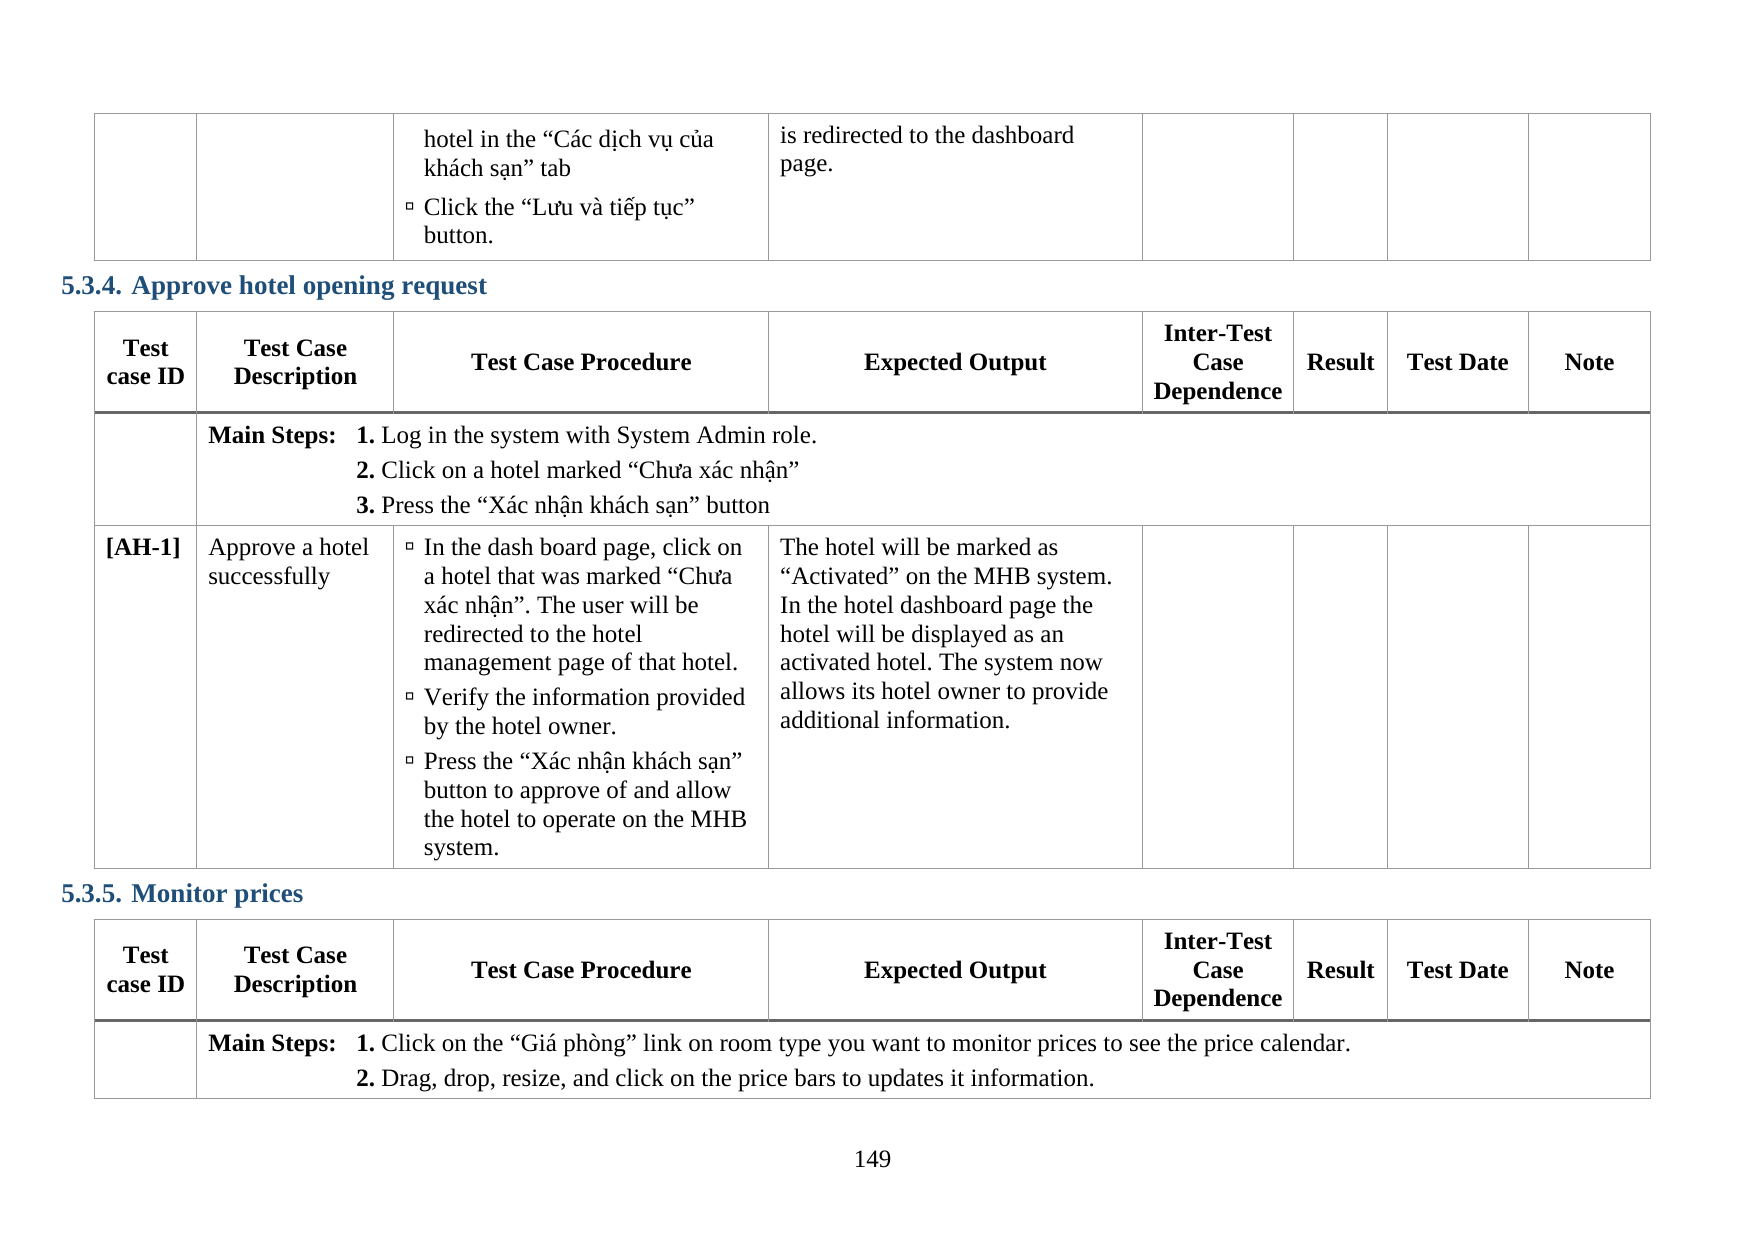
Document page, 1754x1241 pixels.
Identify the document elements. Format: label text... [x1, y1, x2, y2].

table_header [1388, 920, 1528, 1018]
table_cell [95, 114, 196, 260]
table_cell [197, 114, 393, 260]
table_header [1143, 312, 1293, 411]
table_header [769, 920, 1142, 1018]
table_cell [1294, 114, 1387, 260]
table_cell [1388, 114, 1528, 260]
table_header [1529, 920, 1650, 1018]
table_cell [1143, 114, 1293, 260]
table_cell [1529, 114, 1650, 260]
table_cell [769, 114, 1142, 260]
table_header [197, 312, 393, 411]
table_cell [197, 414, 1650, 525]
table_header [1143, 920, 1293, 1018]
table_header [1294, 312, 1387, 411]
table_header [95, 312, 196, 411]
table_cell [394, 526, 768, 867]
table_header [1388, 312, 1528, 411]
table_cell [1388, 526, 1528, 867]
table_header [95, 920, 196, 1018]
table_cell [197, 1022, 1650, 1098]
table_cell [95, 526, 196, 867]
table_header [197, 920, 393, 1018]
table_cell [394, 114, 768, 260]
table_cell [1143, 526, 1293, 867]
subtitle Approve hotel opening request [122, 269, 1651, 300]
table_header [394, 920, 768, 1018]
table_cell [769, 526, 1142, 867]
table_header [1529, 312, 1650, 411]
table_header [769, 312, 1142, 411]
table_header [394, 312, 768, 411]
subtitle Monitor prices [122, 877, 1651, 908]
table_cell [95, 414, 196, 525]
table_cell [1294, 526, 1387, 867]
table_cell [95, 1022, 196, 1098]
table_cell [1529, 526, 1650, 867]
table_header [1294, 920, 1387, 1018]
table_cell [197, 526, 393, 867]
